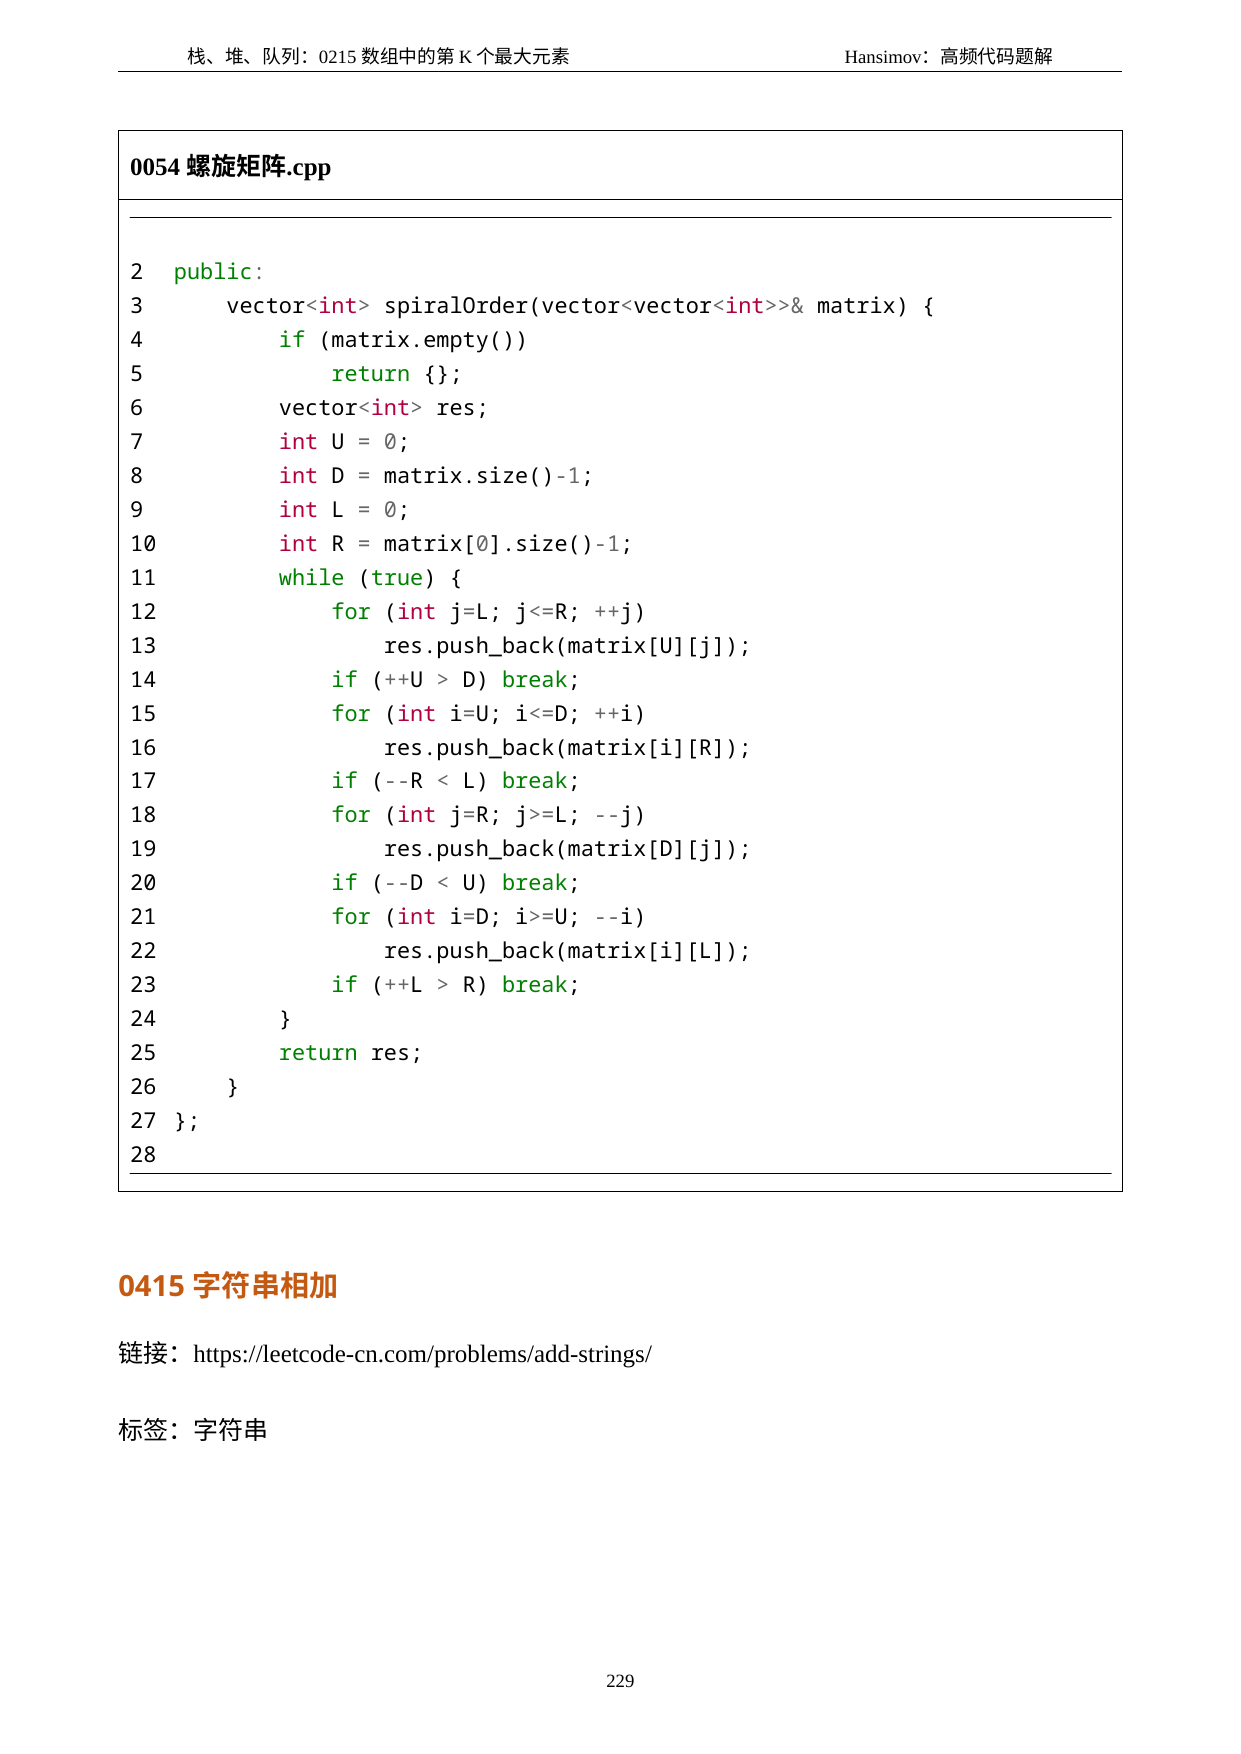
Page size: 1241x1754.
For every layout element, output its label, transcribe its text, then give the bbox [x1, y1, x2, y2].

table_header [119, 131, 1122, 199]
text 链接：https://leetcode-cn.com/problems/add-strings/ [118, 1318, 1122, 1386]
text 标签：字符串 [118, 1395, 1122, 1463]
subtitle 0415 字符串相加 [118, 1250, 1097, 1318]
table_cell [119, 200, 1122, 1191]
